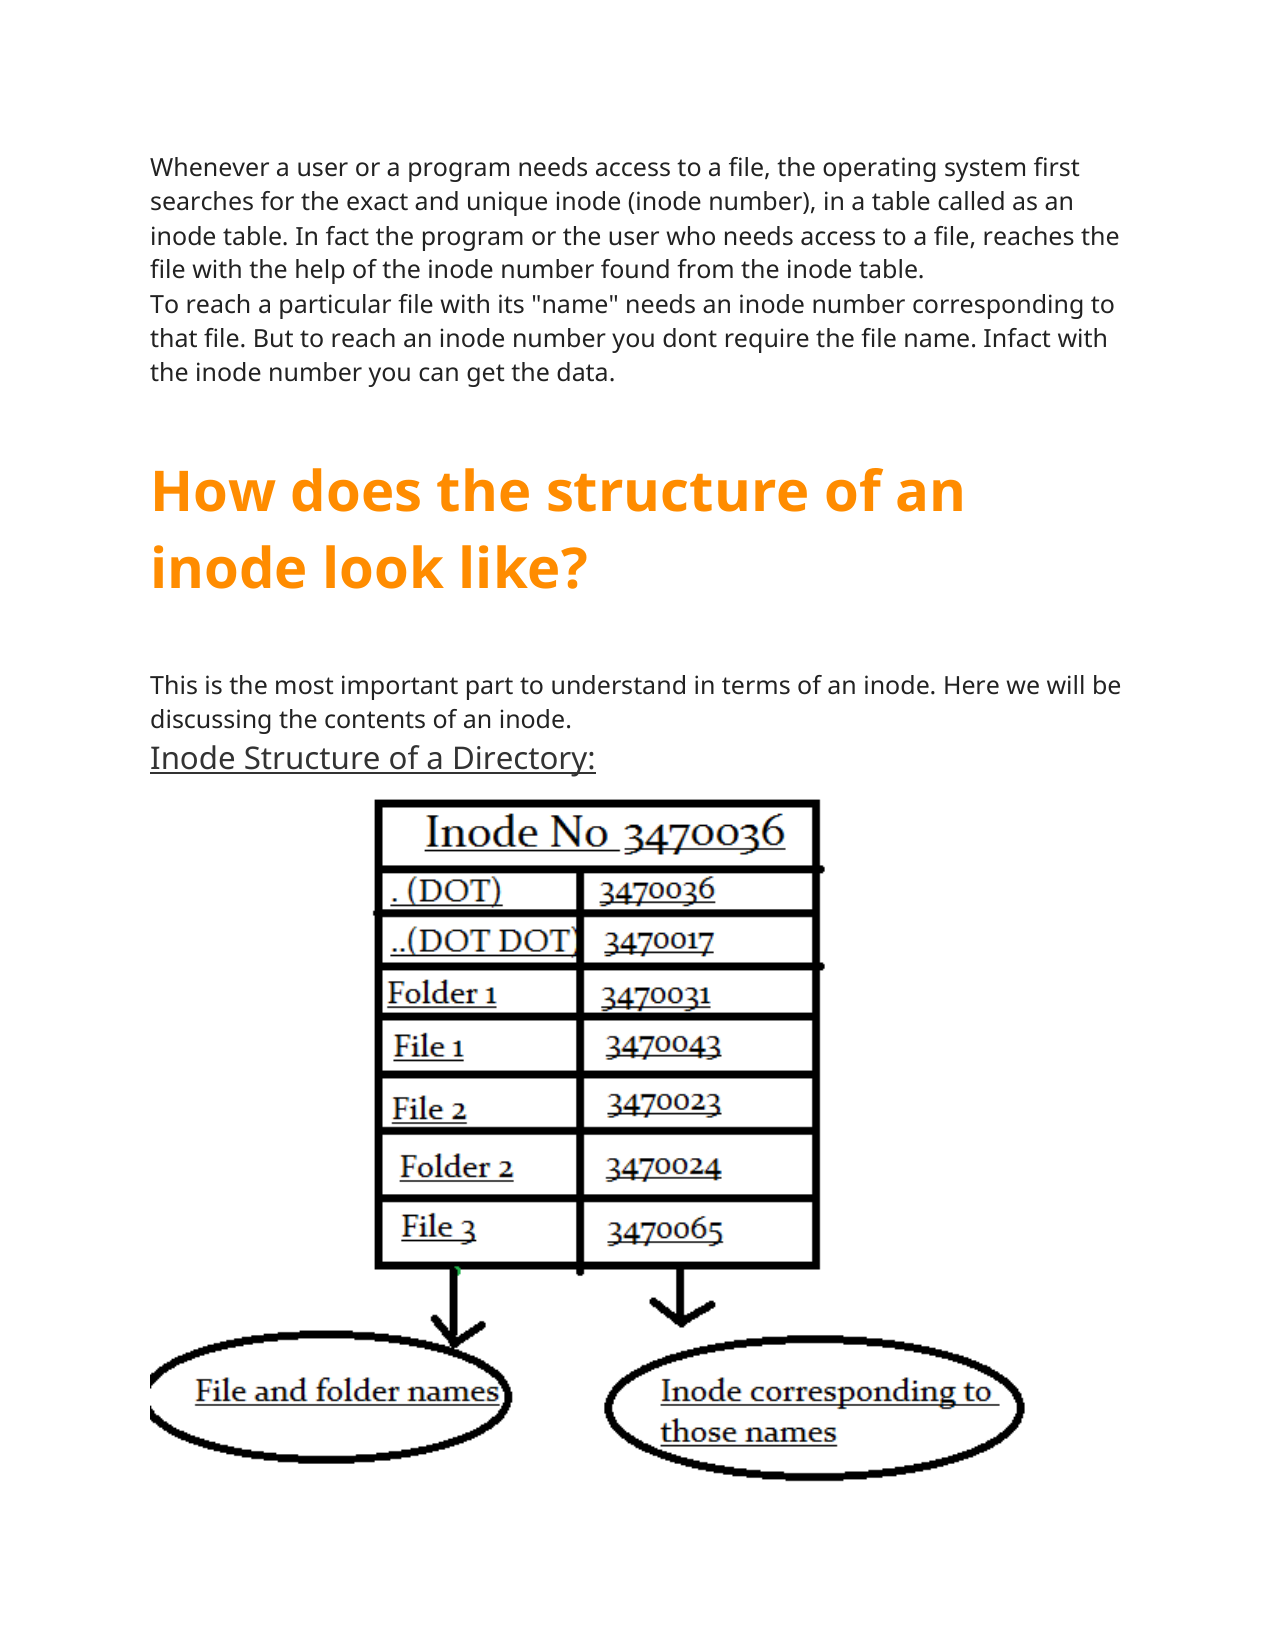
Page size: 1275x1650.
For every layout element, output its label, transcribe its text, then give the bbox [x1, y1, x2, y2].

text This is the most important part to understand in terms of an inode. Here we will be discussing the contents of an inode. [150, 668, 1125, 736]
picture [150, 778, 1028, 1500]
subtitle Inode Structure of a Directory: [150, 736, 1125, 778]
text To reach a particular file with its "name" needs an inode number corresponding to that file. But to reach an inode number you dont require the file name. Infact with the inode number you can get the data. [150, 286, 1125, 388]
text Whenever a user or a program needs access to a file, the operating system first searches for the exact and unique inode (inode number), in a table called as an inode table. In fact the program or the user who needs access to a file, reaches the file with the help of the inode number found from the inode table. [150, 150, 1125, 286]
subtitle How does the structure of an inode look like? [150, 451, 1125, 605]
